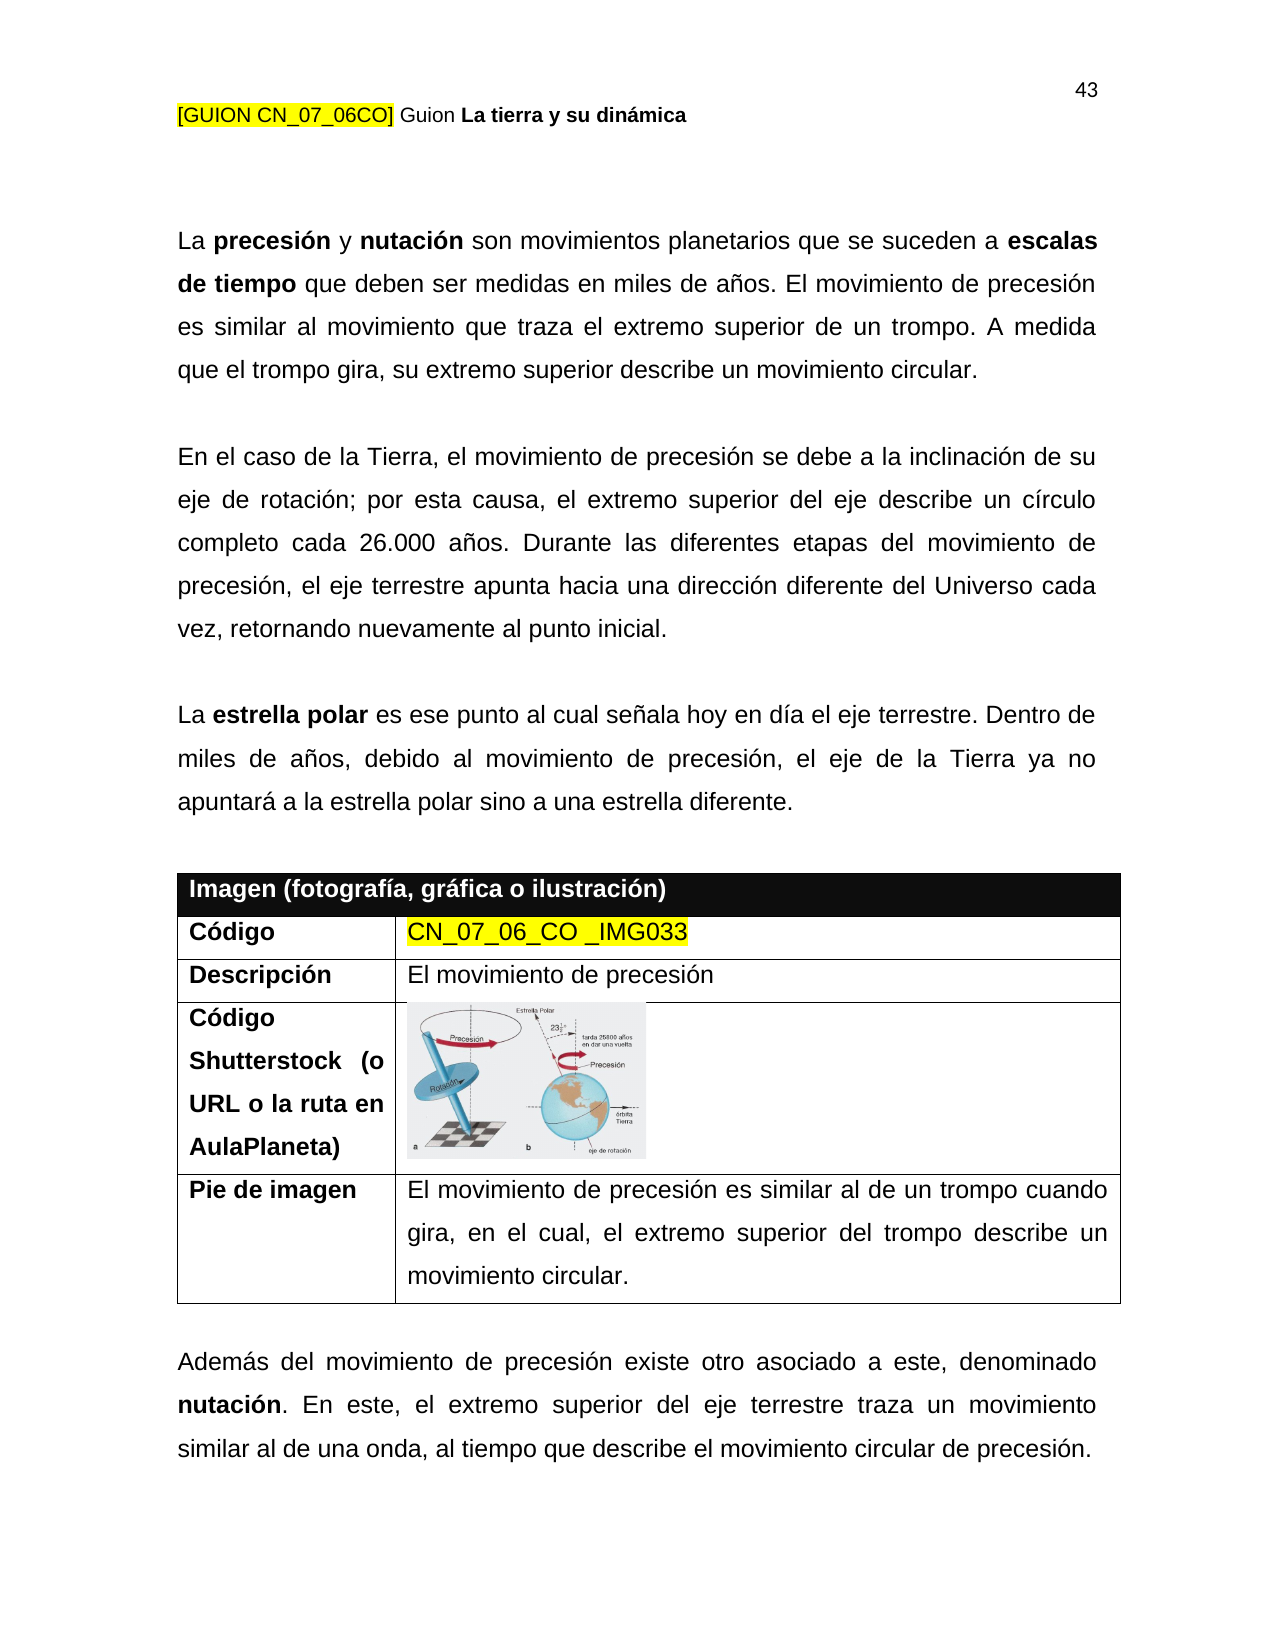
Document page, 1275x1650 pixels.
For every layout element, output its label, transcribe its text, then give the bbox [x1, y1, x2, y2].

table_cell [396, 1003, 1120, 1174]
table_cell El movimiento de precesión [396, 960, 1120, 1002]
text La estrella polar es ese punto al cual señala hoy en día el eje terrestre. Dentro de miles de años, debido al movimiento de precesión, el eje de la Tierra ya no apuntará a la estrella polar sino a una estrella diferente. [177, 657, 1098, 816]
table_cell Descripción [178, 960, 395, 1002]
table_cell Código Shutterstock (o URL o la ruta en AulaPlaneta) [178, 1003, 395, 1174]
table_cell Pie de imagen [178, 1175, 395, 1303]
picture [407, 1002, 647, 1159]
text La precesión y nutación son movimientos planetarios que se suceden a escalas de tiempo que deben ser medidas en miles de años. El movimiento de precesión es similar al movimiento que traza el extremo superior de un trompo. A medida que el trompo gira, su extremo superior describe un movimiento circular. [177, 226, 1098, 384]
table_cell El movimiento de precesión es similar al de un trompo cuando gira, en el cual, el extremo superior del trompo describe un movimiento circular. [396, 1175, 1120, 1303]
text Además del movimiento de precesión existe otro asociado a este, denominado nutación. En este, el extremo superior del eje terrestre traza un movimiento similar al de una onda, al tiempo que describe el movimiento circular de precesión. [177, 1347, 1098, 1462]
text En el caso de la Tierra, el movimiento de precesión se debe a la inclinación de su eje de rotación; por esta causa, el extremo superior del eje describe un círculo completo cada 26.000 años. Durante las diferentes etapas del movimiento de precesión, el eje terrestre apunta hacia una dirección diferente del Universo cada vez, retornando nuevamente al punto inicial. [177, 442, 1098, 643]
table_cell Código [178, 917, 395, 959]
table_header Imagen (fotografía, gráfica o ilustración) [178, 874, 1120, 916]
table_cell CN_07_06_CO _IMG033 [396, 917, 1120, 959]
